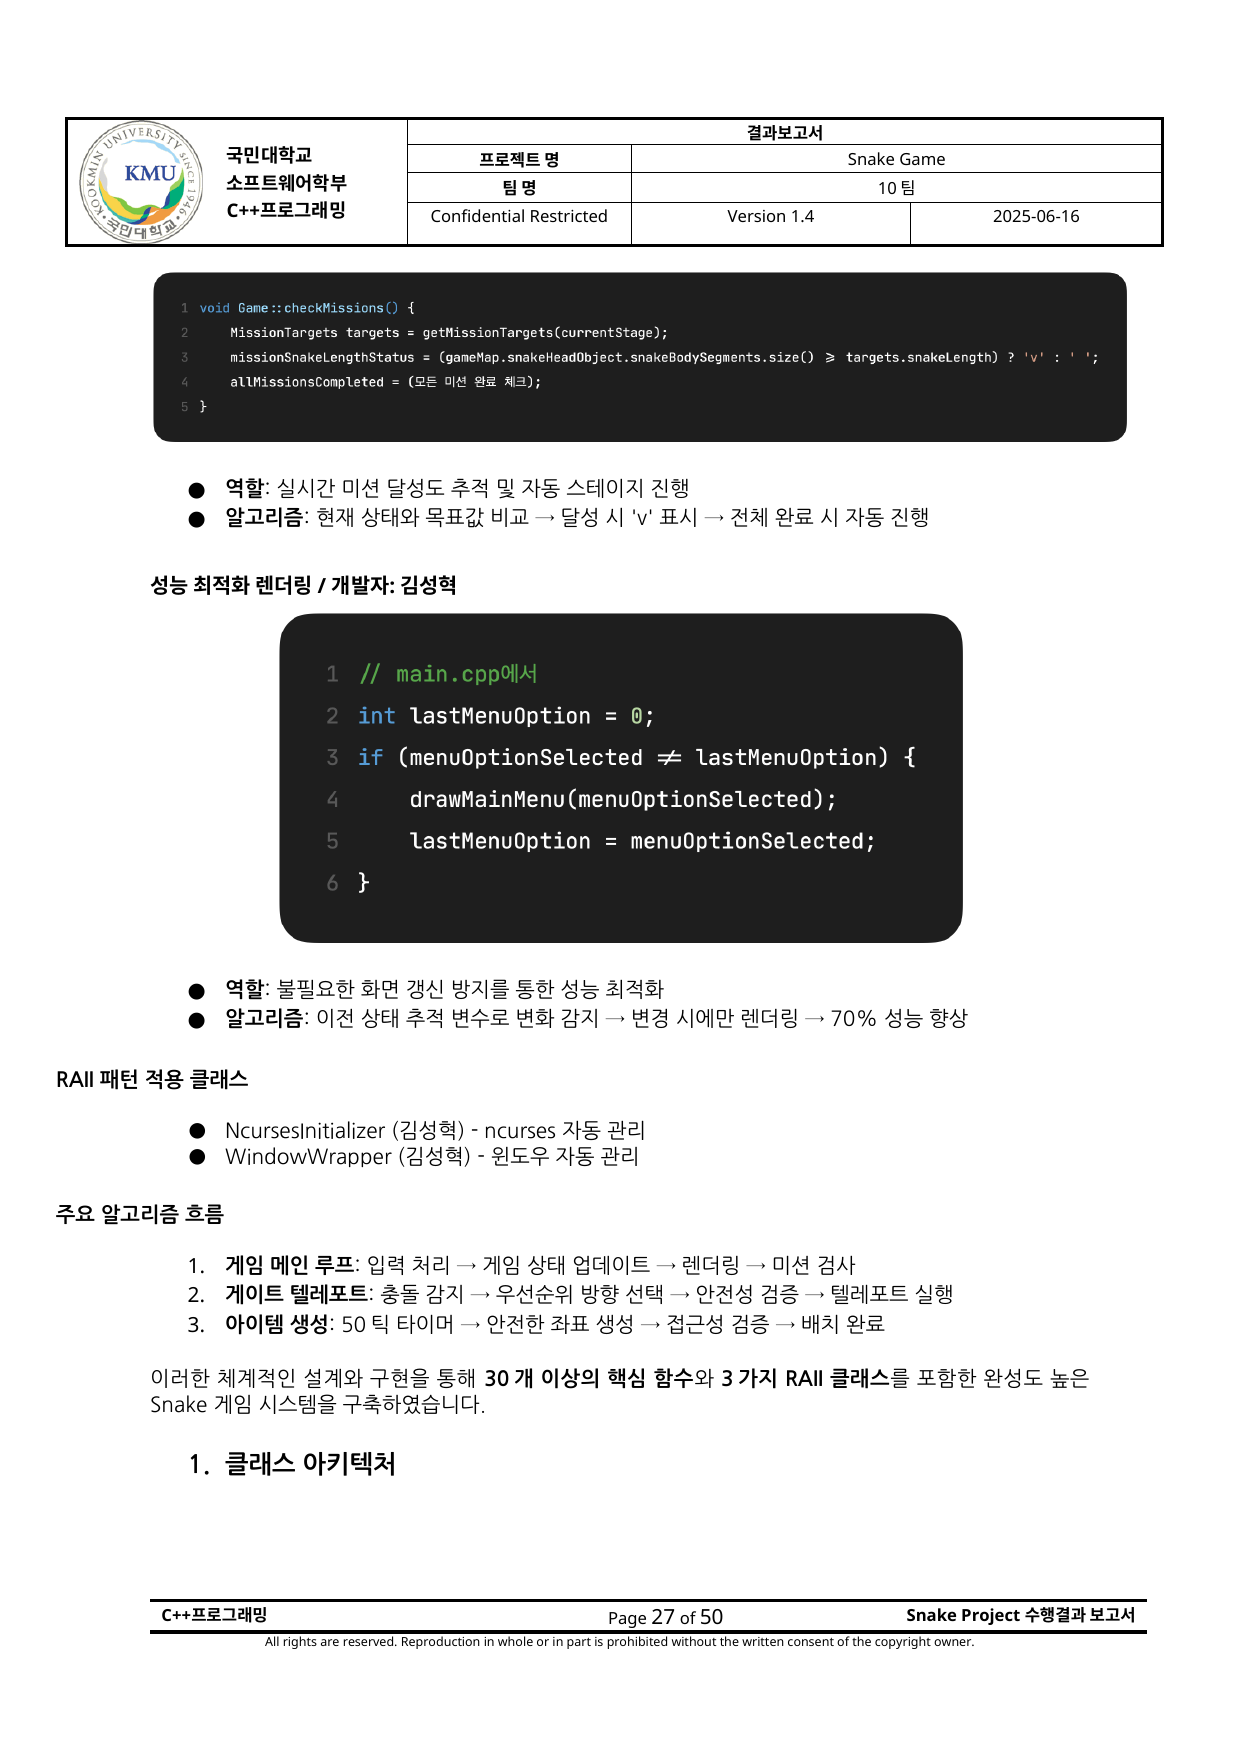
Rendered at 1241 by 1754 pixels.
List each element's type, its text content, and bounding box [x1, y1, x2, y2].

list 게임 메인 루프: 입력 처리 → 게임 상태 업데이트 → 렌더링 → 미션 검사 [187, 1251, 1090, 1280]
list 아이템 생성: 50틱 타이머 → 안전한 좌표 생성 → 접근성 검증 → 배치 완료 [187, 1309, 1090, 1338]
list NcursesInitializer (김성혁) - ncurses 자동 관리 [187, 1116, 1090, 1142]
picture [275, 608, 966, 949]
list 알고리즘: 현재 상태와 목표값 비교 → 달성 시 'v' 표시 → 전체 완료 시 자동 진행 [187, 503, 1090, 532]
subtitle 성능 최적화 렌더링 / 개발자: 김성혁 [150, 569, 1090, 600]
subtitle 클래스 아키텍처 [187, 1453, 1090, 1478]
subtitle 주요 알고리즘 흐름 [56, 1205, 1090, 1226]
list 역할: 불필요한 화면 갱신 방지를 통한 성능 최적화 [187, 974, 1090, 1003]
list 게이트 텔레포트: 충돌 감지 → 우선순위 방향 선택 → 안전성 검증 → 텔레포트 실행 [187, 1280, 1090, 1309]
picture [150, 265, 1134, 449]
subtitle RAII 패턴 적용 클래스 [56, 1070, 1090, 1091]
picture [79, 120, 203, 244]
list 역할: 실시간 미션 달성도 추적 및 자동 스테이지 진행 [187, 473, 1090, 503]
list WindowWrapper (김성혁) - 윈도우 자동 관리 [187, 1142, 1090, 1168]
list 알고리즘: 이전 상태 추적 변수로 변화 감지 → 변경 시에만 렌더링 → 70% 성능 향상 [187, 1003, 1090, 1032]
text 이러한 체계적인 설계와 구현을 통해 30개 이상의 핵심 함수와 3가지 RAII 클래스를 포함한 완성도 높은 Snake 게임 시스템을 구축하였습니다. [150, 1363, 1090, 1415]
